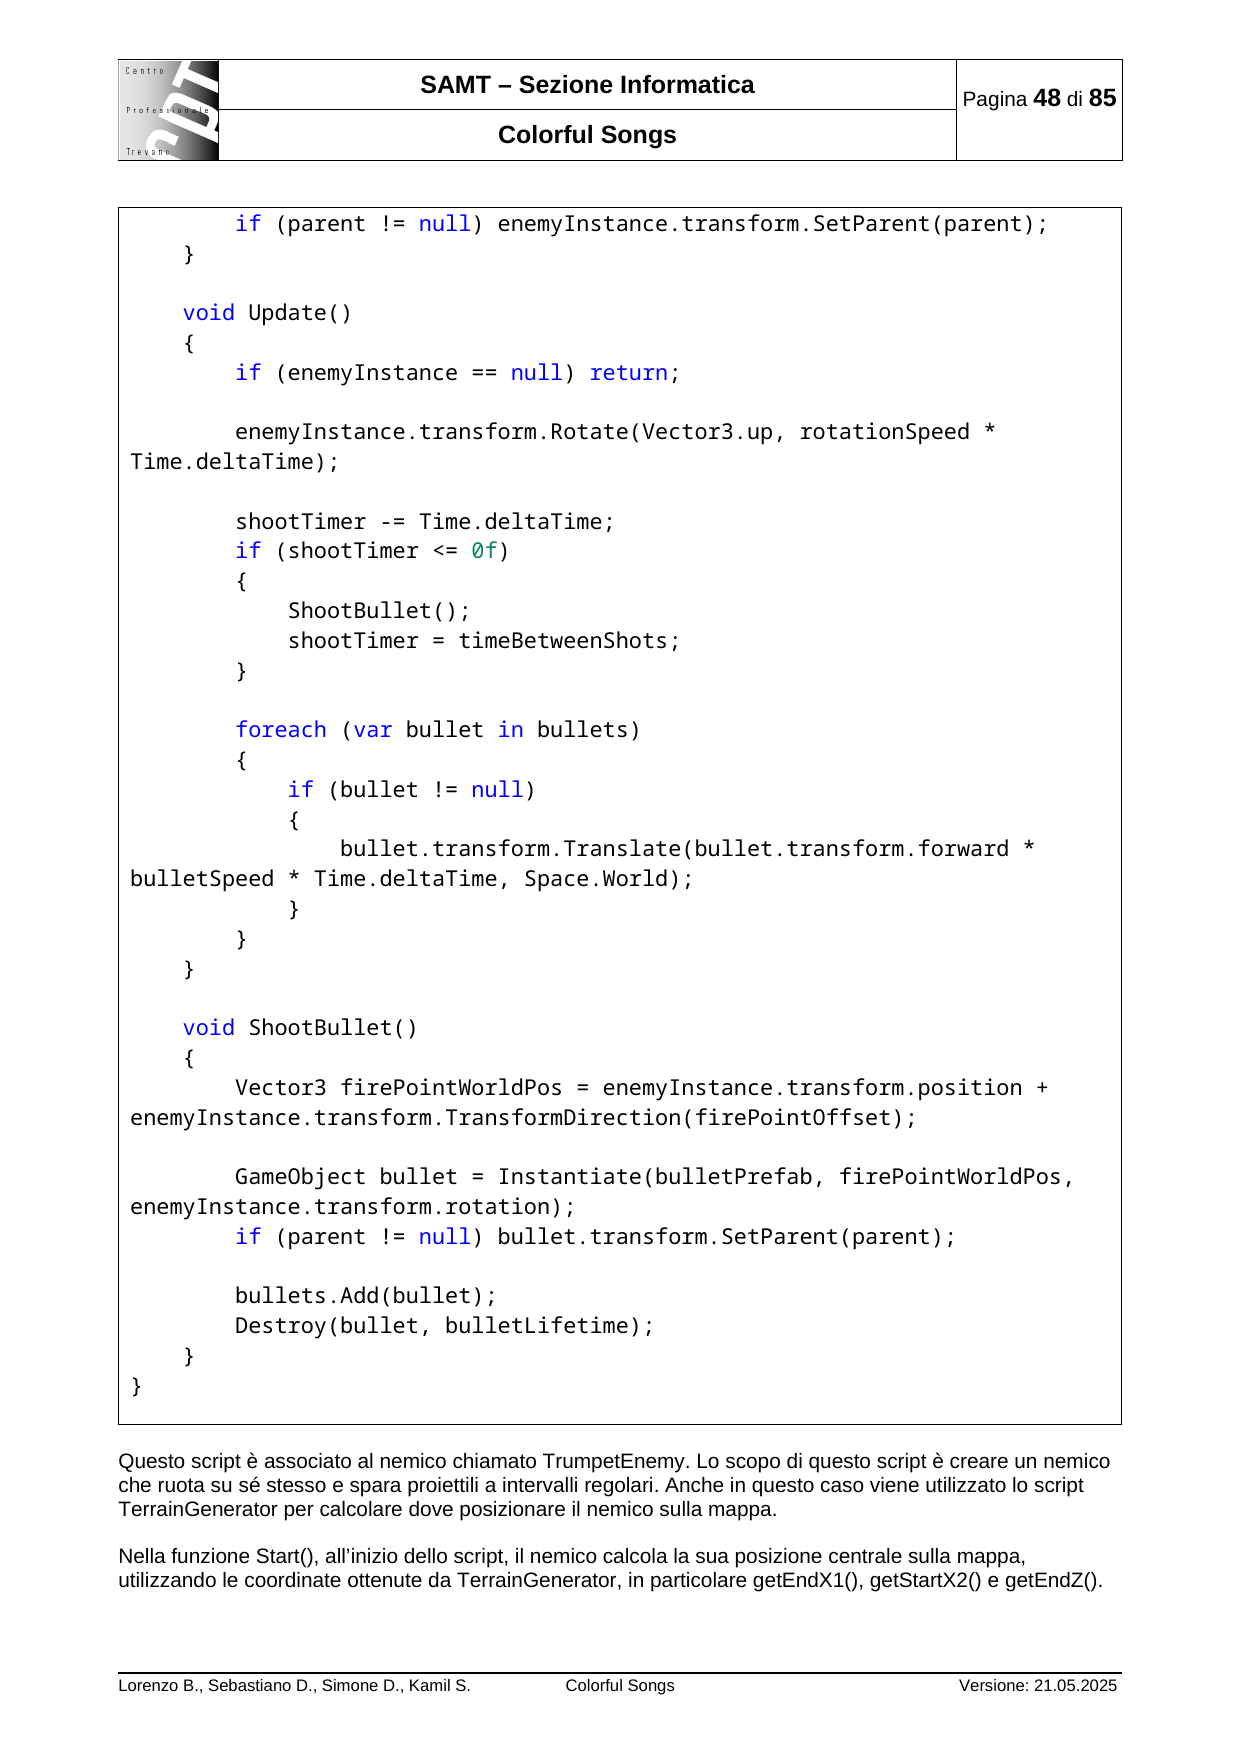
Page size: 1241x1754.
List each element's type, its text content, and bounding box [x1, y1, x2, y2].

text Nella funzione Start(), all’inizio dello script, il nemico calcola la sua posizione centrale sulla mappa, utilizzando le coordinate ottenute da TerrainGenerator, in particolare getEndX1(), getStartX2() e getEndZ(). [118, 1544, 1122, 1592]
text Questo script è associato al nemico chiamato TrumpetEnemy. Lo scopo di questo script è creare un nemico che ruota su sé stesso e spara proiettili a intervalli regolari. Anche in questo caso viene utilizzato lo script TerrainGenerator per calcolare dove posizionare il nemico sulla mappa. [118, 1448, 1122, 1520]
picture [118, 60, 219, 160]
